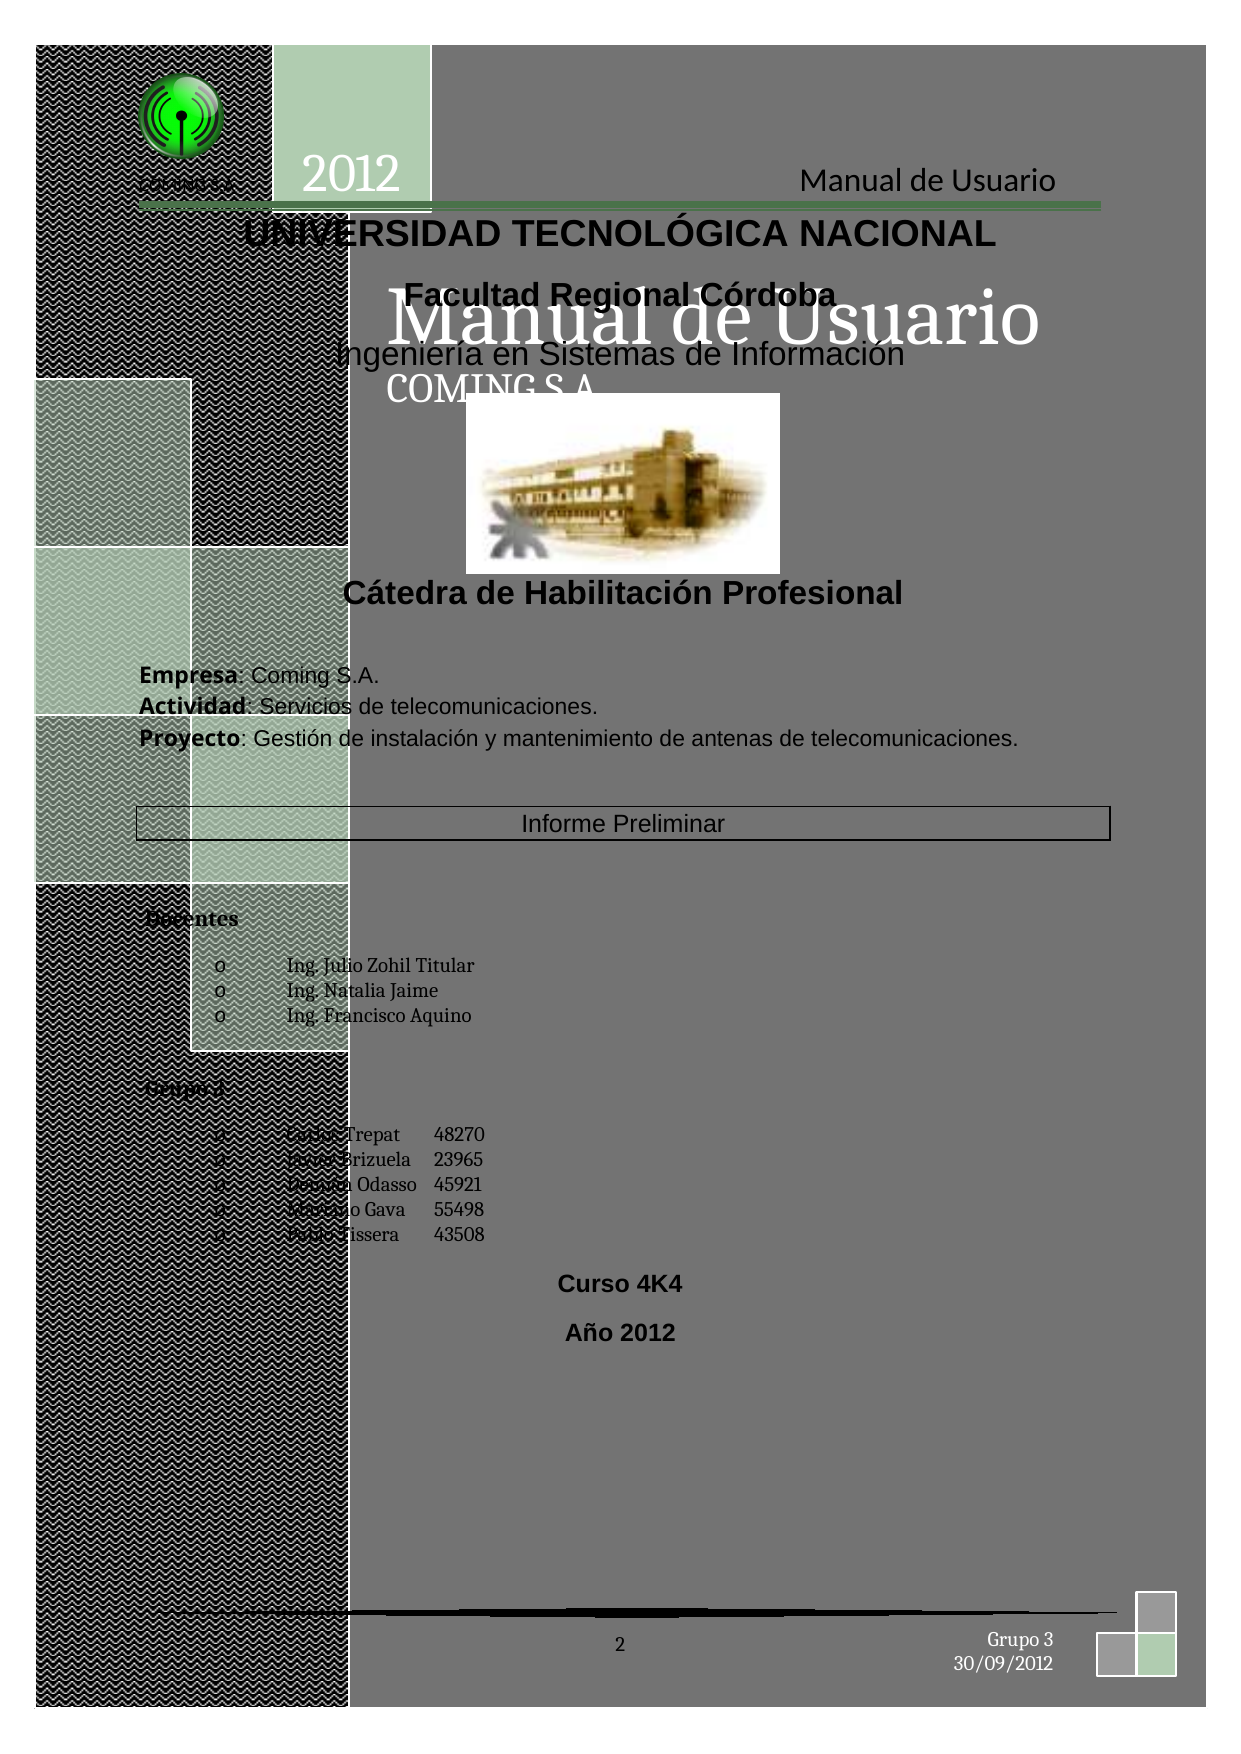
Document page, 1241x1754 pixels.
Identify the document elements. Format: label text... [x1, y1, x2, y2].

text Cátedra de Habilitación Profesional [145, 393, 1101, 638]
text Ingeniería en Sistemas de Información [139, 334, 1101, 372]
text UNIVERSIDAD TECNOLÓGICA NACIONAL [139, 211, 1101, 254]
text Curso 4K4 [139, 1268, 1101, 1297]
text Facultad Regional Córdoba [139, 275, 1101, 313]
list Ing. Natalia Jaime [214, 978, 1101, 1003]
text Informe Preliminar [137, 807, 1109, 839]
text Proyecto: Gestión de instalación y mantenimiento de antenas de telecomunicaciones. [139, 722, 1101, 806]
list Mariano Gava 55498 [214, 1198, 1101, 1223]
list Ing. Francisco Aquino [214, 1003, 1101, 1055]
text Empresa: Coming S.A. [139, 659, 1101, 690]
picture [36, 884, 348, 1707]
text Docentes [145, 906, 1101, 932]
list Javier Brizuela 23965 [214, 1148, 1101, 1173]
list Carlos Trepat 48270 [214, 1123, 1101, 1148]
list Ing. Julio Zohil Titular [214, 953, 1101, 978]
text Grupo 3 [145, 1076, 1101, 1102]
text Año 2012 [139, 1318, 1101, 1347]
text Actividad: Servicios de telecomunicaciones. [139, 690, 1101, 722]
picture [466, 393, 780, 574]
picture [36, 45, 348, 393]
list Pablo Tissera 43508 [214, 1223, 1101, 1248]
list Demián Odasso 45921 [214, 1173, 1101, 1198]
